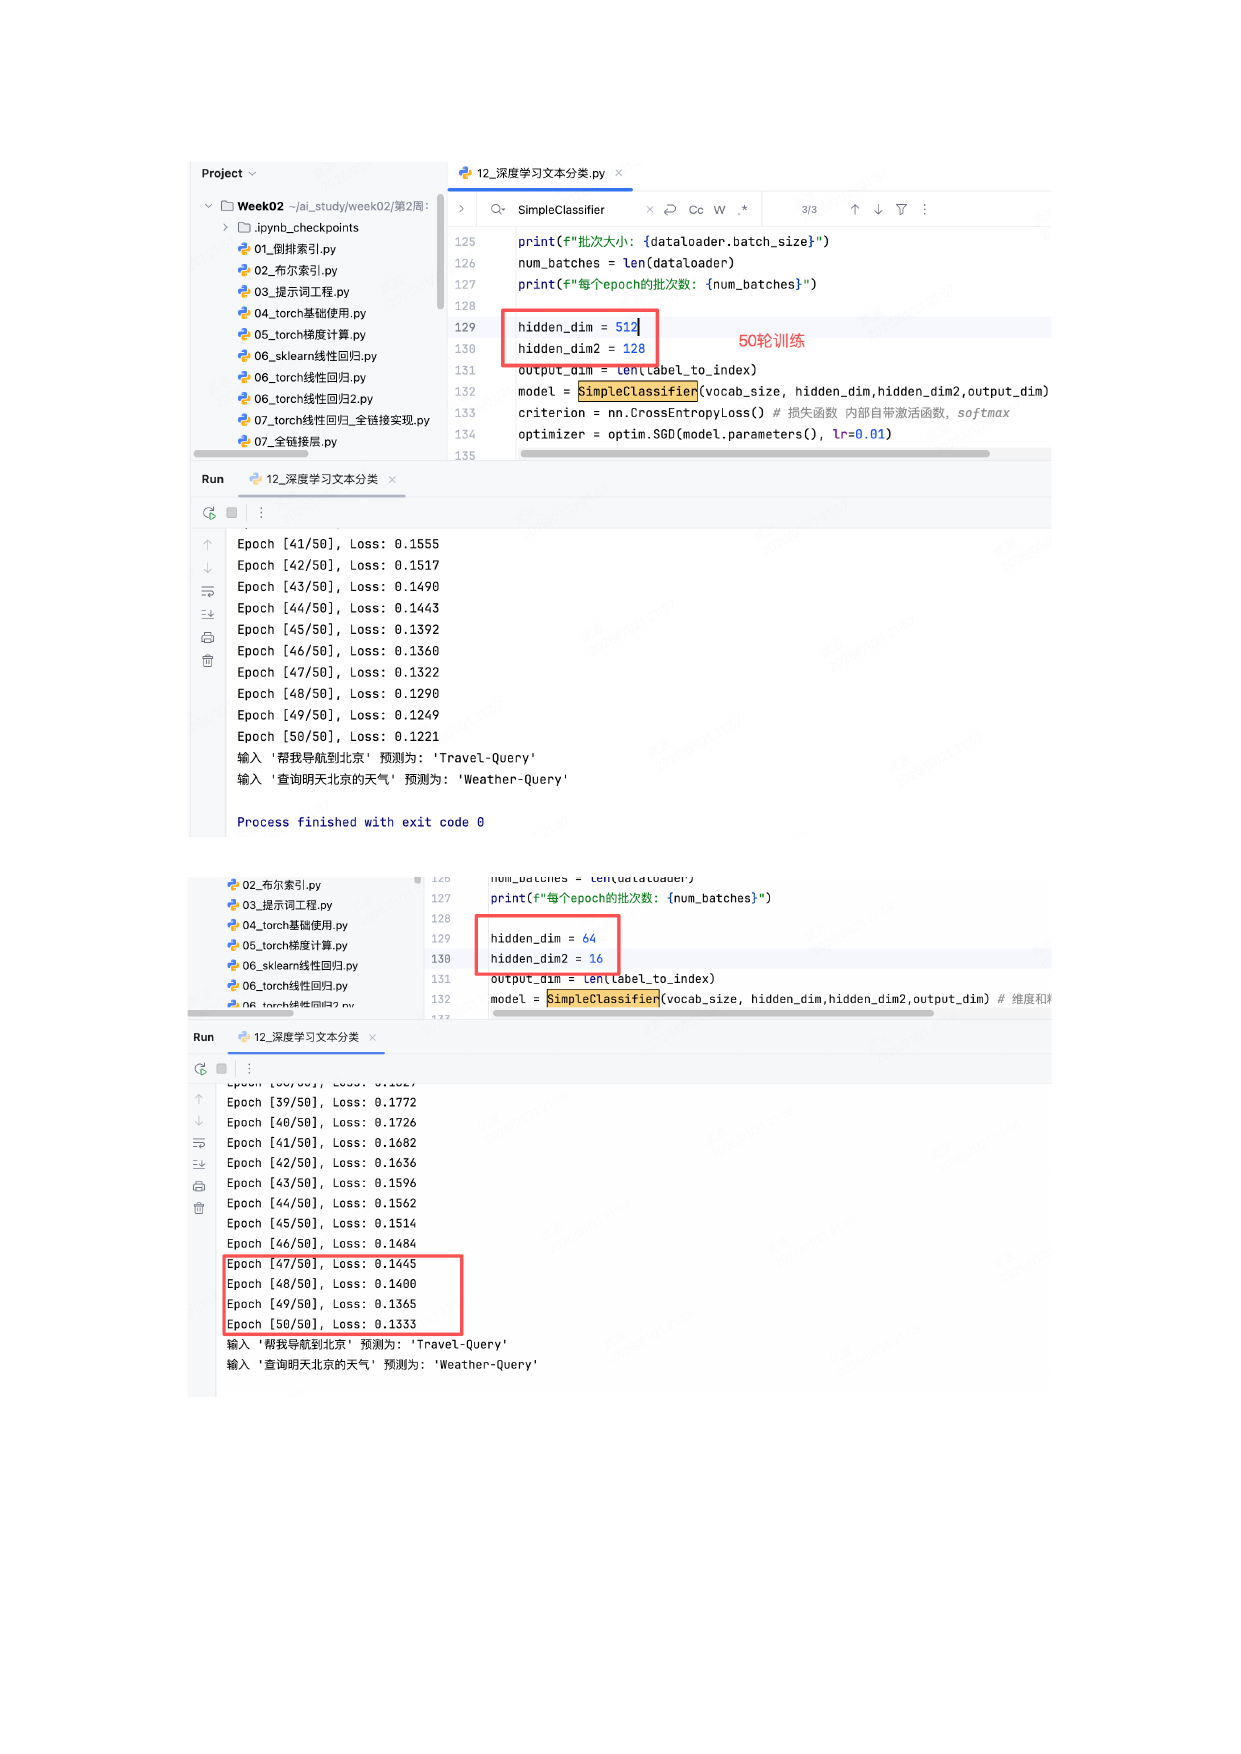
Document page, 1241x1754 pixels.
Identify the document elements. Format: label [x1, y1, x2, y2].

picture [187, 162, 1052, 837]
picture [187, 877, 1052, 1397]
